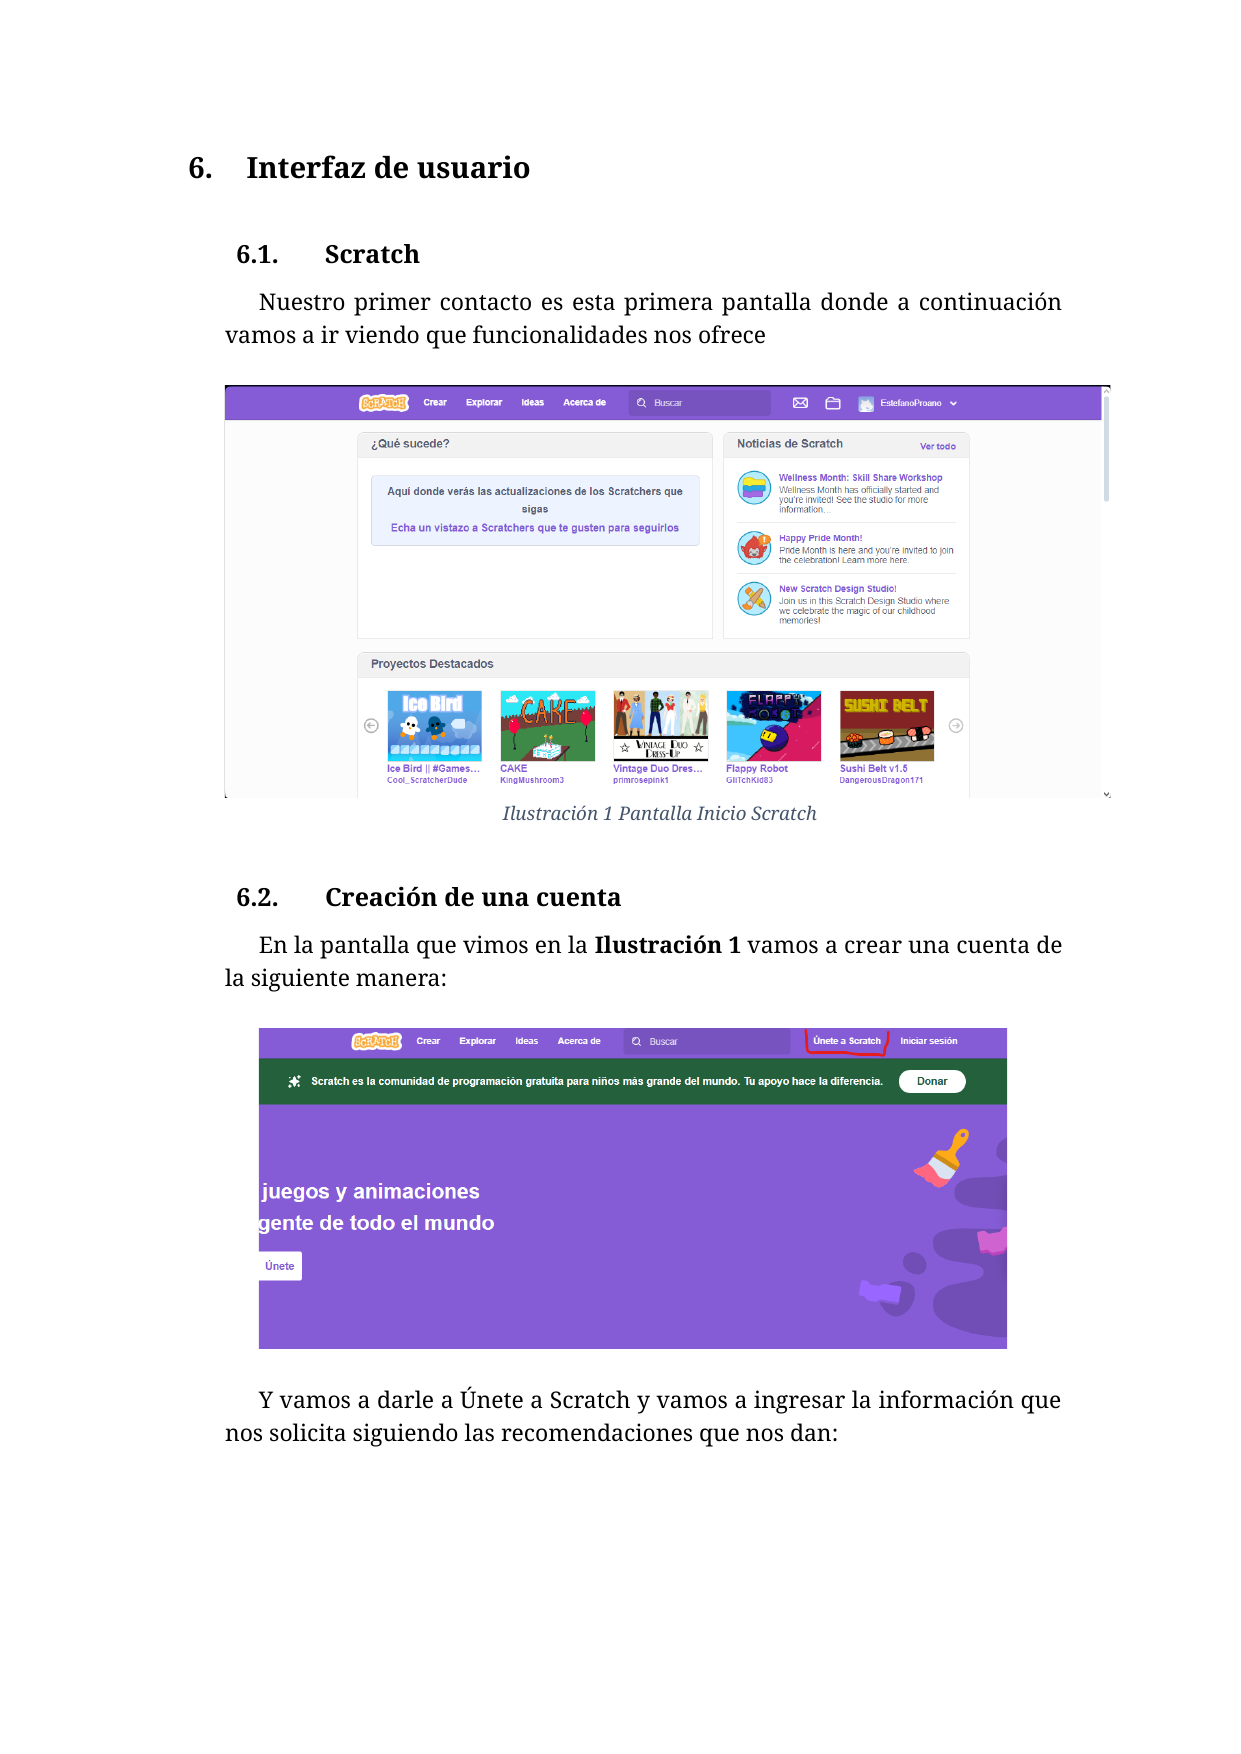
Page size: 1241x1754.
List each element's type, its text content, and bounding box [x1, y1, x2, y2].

text Y vamos a darle a Únete a Scratch y vamos a ingresar la información que nos solicita siguiendo las recomendaciones que nos dan: [225, 1384, 1063, 1449]
text Nuestro primer contacto es esta primera pantalla donde a continuación vamos a ir viendo que funcionalidades nos ofrece [225, 285, 1063, 350]
picture [224, 385, 1111, 798]
text En la pantalla que vimos en la Ilustración 1 vamos a crear una cuenta de la siguiente manera: [225, 929, 1063, 993]
picture [258, 1028, 1008, 1349]
subtitle Interfaz de usuario [188, 148, 1063, 187]
subtitle Creación de una cuenta [236, 880, 1063, 914]
subtitle Scratch [236, 237, 1063, 271]
